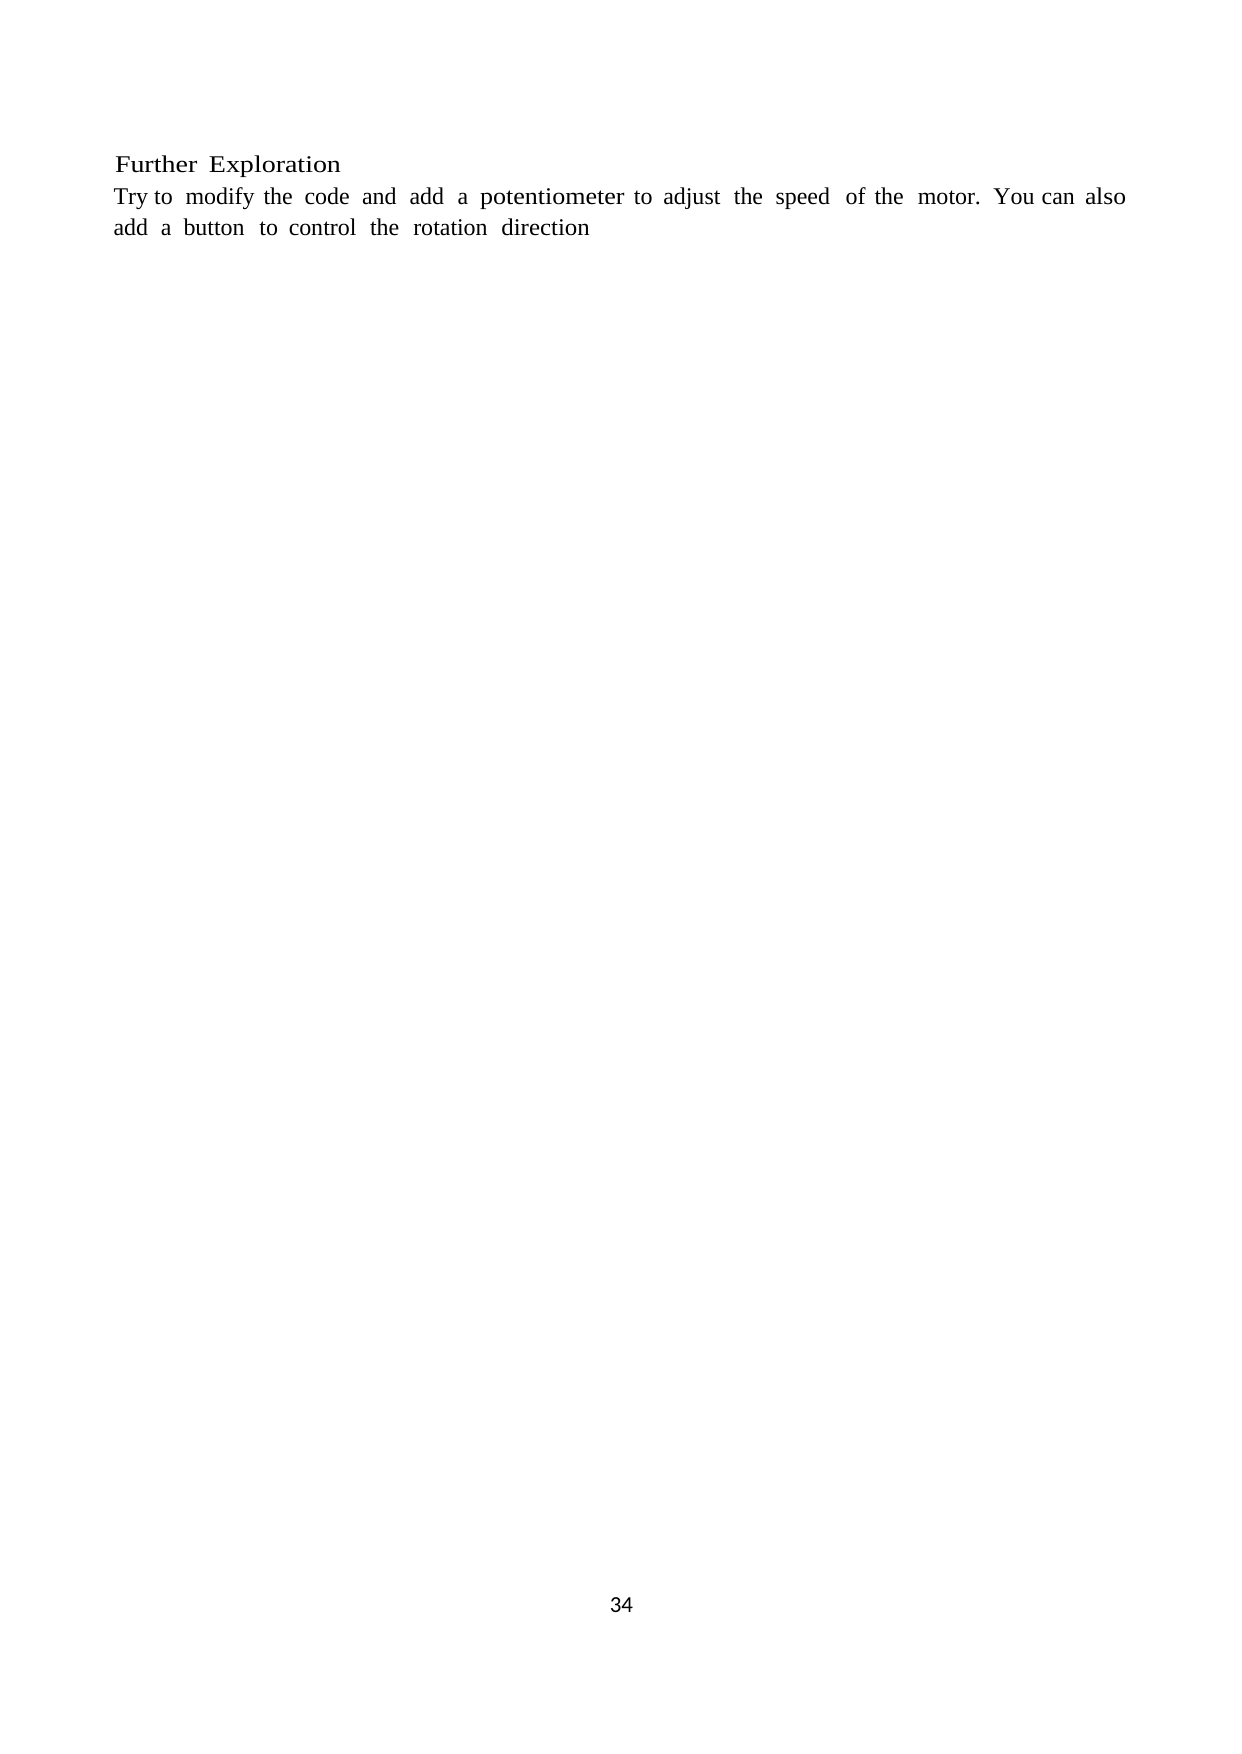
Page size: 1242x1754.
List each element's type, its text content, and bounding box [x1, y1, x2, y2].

text Further Exploration [115, 150, 1146, 178]
text Try to modify the code and add a potentiometer to adjust the speed of the motor. You can also add a button to control the rotation direction [113, 182, 1138, 241]
